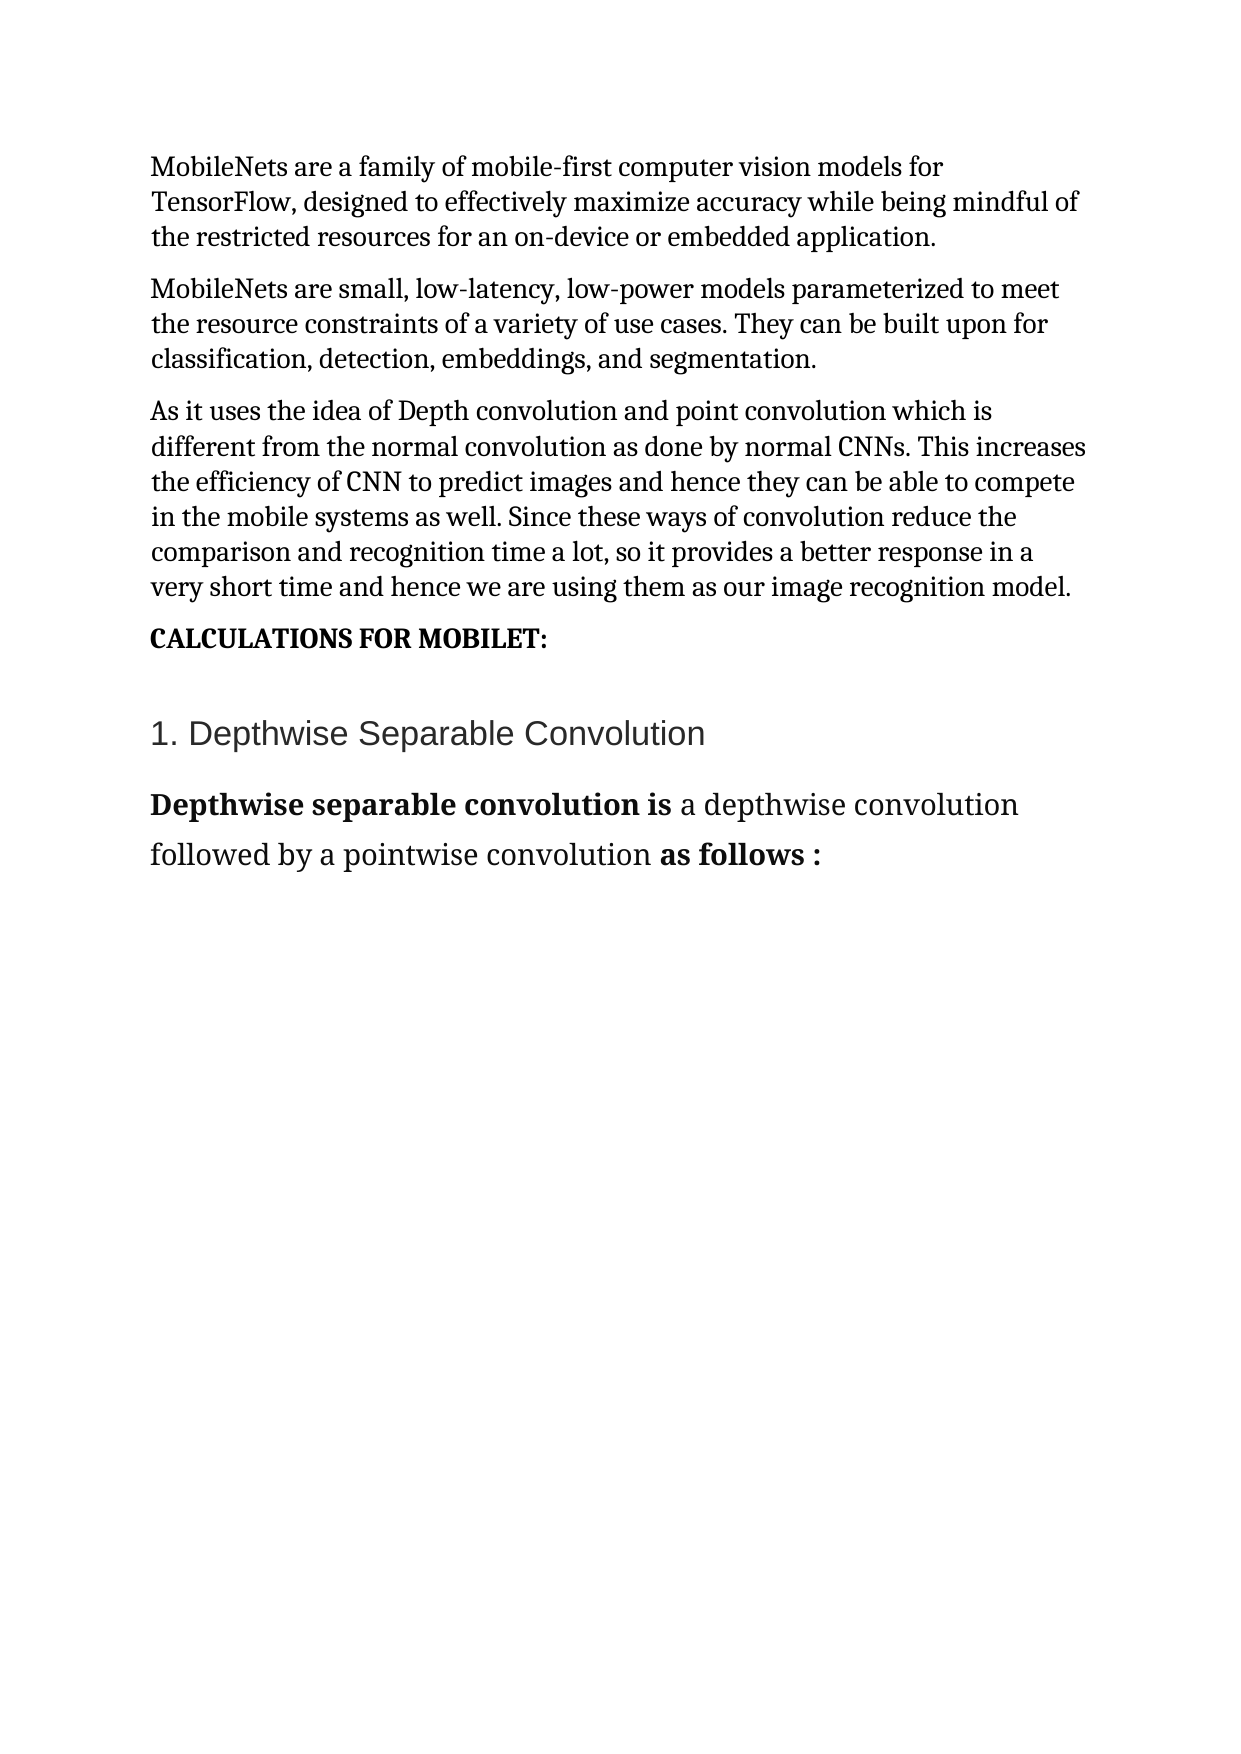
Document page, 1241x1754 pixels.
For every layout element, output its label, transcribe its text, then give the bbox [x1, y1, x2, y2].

text MobileNets are small, low-latency, low-power models parameterized to meet the resource constraints of a variety of use cases. They can be built upon for classification, detection, embeddings, and segmentation. [150, 272, 1090, 376]
subtitle 1. Depthwise Separable Convolution [150, 709, 1090, 753]
text As it uses the idea of Depth convolution and point convolution which is different from the normal convolution as done by normal CNNs. This increases the efficiency of CNN to predict images and hence they can be able to compete in the mobile systems as well. Since these ways of convolution reduce the comparison and recognition time a lot, so it provides a better response in a very short time and hence we are using them as our image recognition model. [150, 394, 1090, 604]
text Depthwise separable convolution is a depthwise convolution followed by a pointwise convolution as follows : [150, 774, 1090, 874]
text CALCULATIONS FOR MOBILET: [150, 622, 1090, 656]
text MobileNets are a family of mobile-first computer vision models for TensorFlow, designed to effectively maximize accuracy while being mindful of the restricted resources for an on-device or embedded application. [150, 150, 1090, 254]
